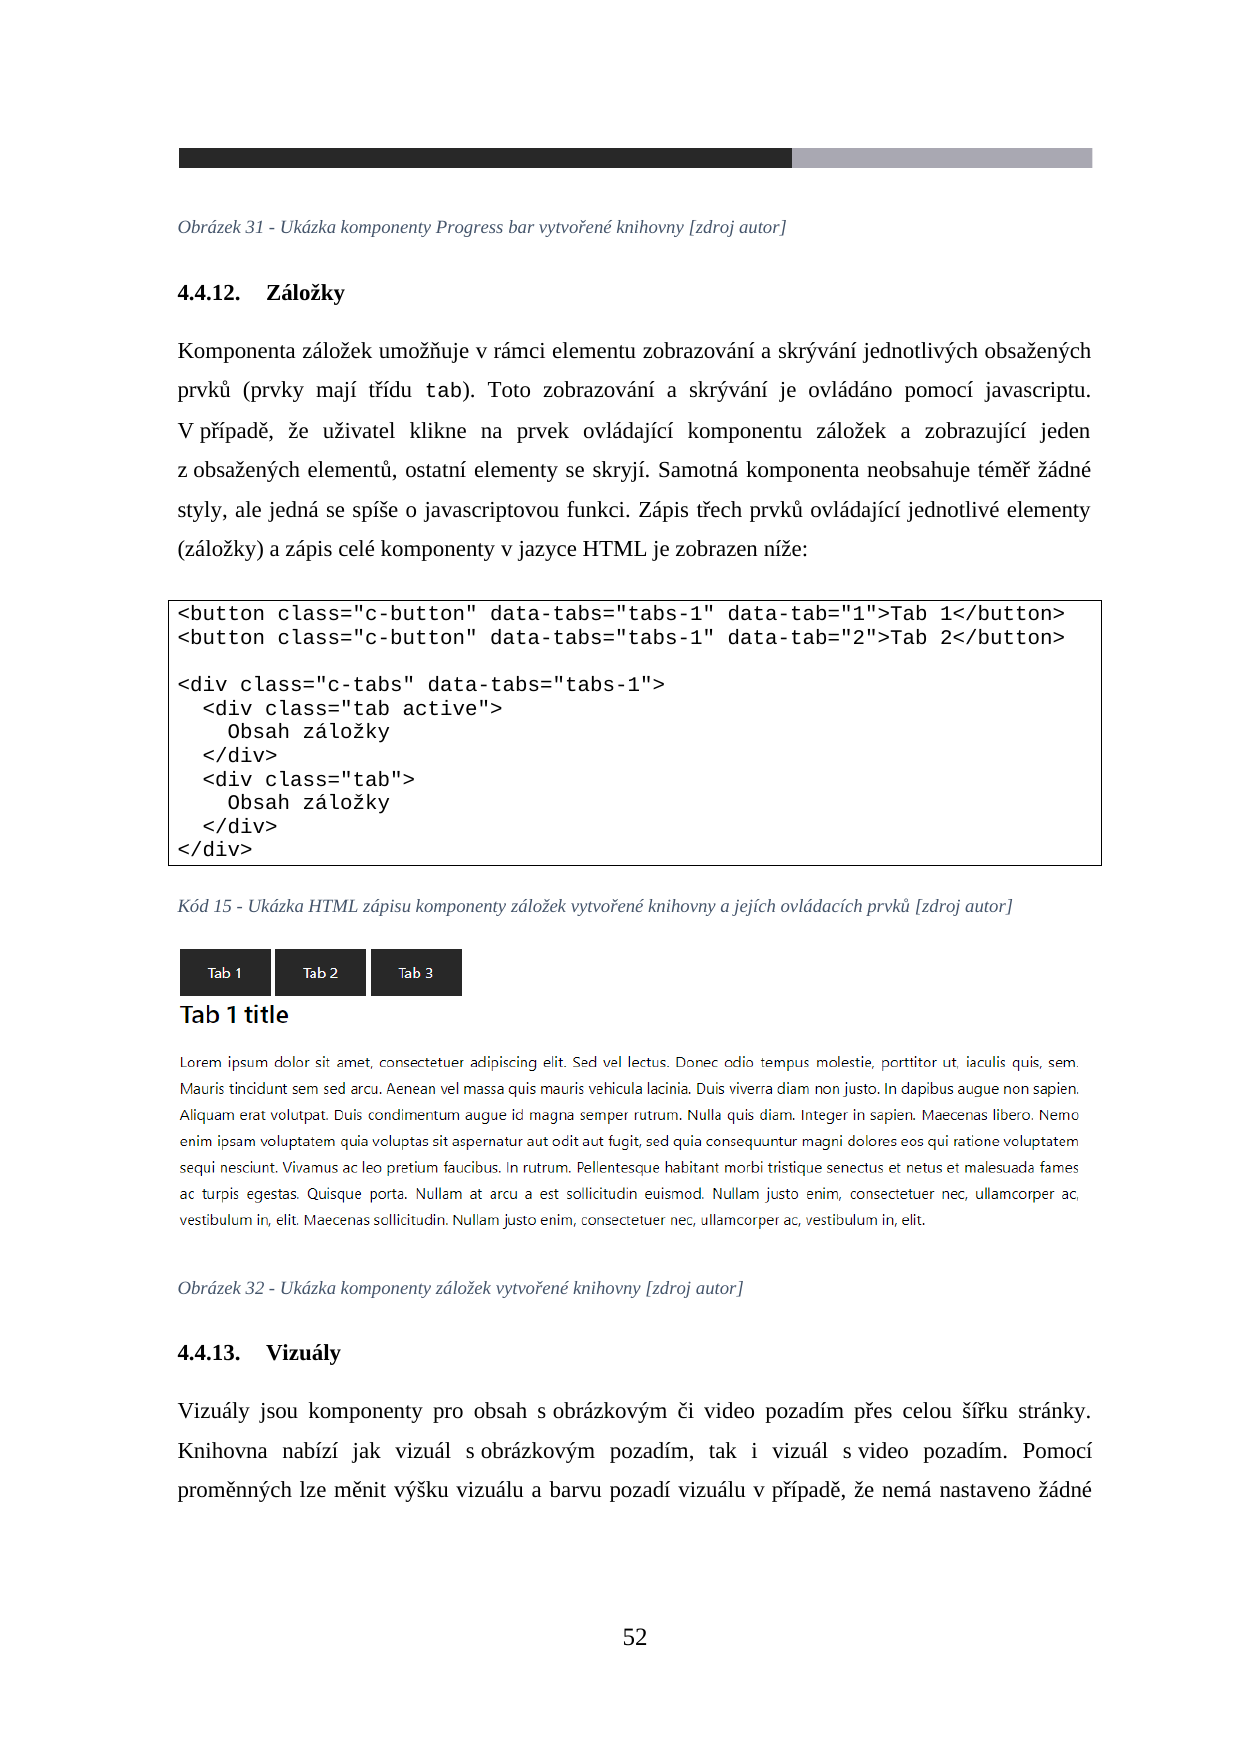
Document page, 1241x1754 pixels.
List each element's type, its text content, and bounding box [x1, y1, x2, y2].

text <button class="c-button" data-tabs="tabs-1" data-tab="1">Tab 1</button> [169, 601, 1101, 627]
text <button class="c-button" data-tabs="tabs-1" data-tab="2">Tab 2</button> [177, 627, 1092, 650]
list Záložky [177, 278, 1092, 305]
text </div> [177, 816, 1092, 836]
text Komponenta záložek umožňuje v rámci elementu zobrazování a skrývání jednotlivých obsažených prvků (prvky mají třídu tab). Toto zobrazování a skrývání je ovládáno pomocí javascriptu. V případě, že uživatel klikne na prvek ovládající komponentu záložek a zobrazující jeden z obsažených elementů, ostatní elementy se skryjí. Samotná komponenta neobsahuje téměř žádné styly, ale jedná se spíše o javascriptovou funkci. Zápis třech prvků ovládající jednotlivé elementy (záložky) a zápis celé komponenty v jazyce HTML je zobrazen níže: [177, 337, 1092, 562]
text Obsah záložky [177, 721, 1092, 745]
text <div class="tab active"> [177, 698, 1092, 721]
text <div class="tab"> [177, 768, 1092, 792]
list Vizuály [177, 1339, 1092, 1366]
text </div> [169, 836, 1101, 865]
text Obsah záložky [177, 792, 1092, 816]
text Obrázek 31 - Ukázka komponenty Progress bar vytvořené knihovny [zdroj autor] [177, 216, 1092, 238]
text Kód 15 - Ukázka HTML zápisu komponenty záložek vytvořené knihovny a jejích ovládacích prvků [zdroj autor] [177, 895, 1092, 917]
picture [177, 147, 1093, 169]
picture [177, 946, 1093, 1248]
text <div class="c-tabs" data-tabs="tabs-1"> [177, 674, 1092, 698]
text Obrázek 32 - Ukázka komponenty záložek vytvořené knihovny [zdroj autor] [177, 1277, 1092, 1298]
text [177, 1397, 1092, 1503]
text </div> [177, 745, 1092, 768]
